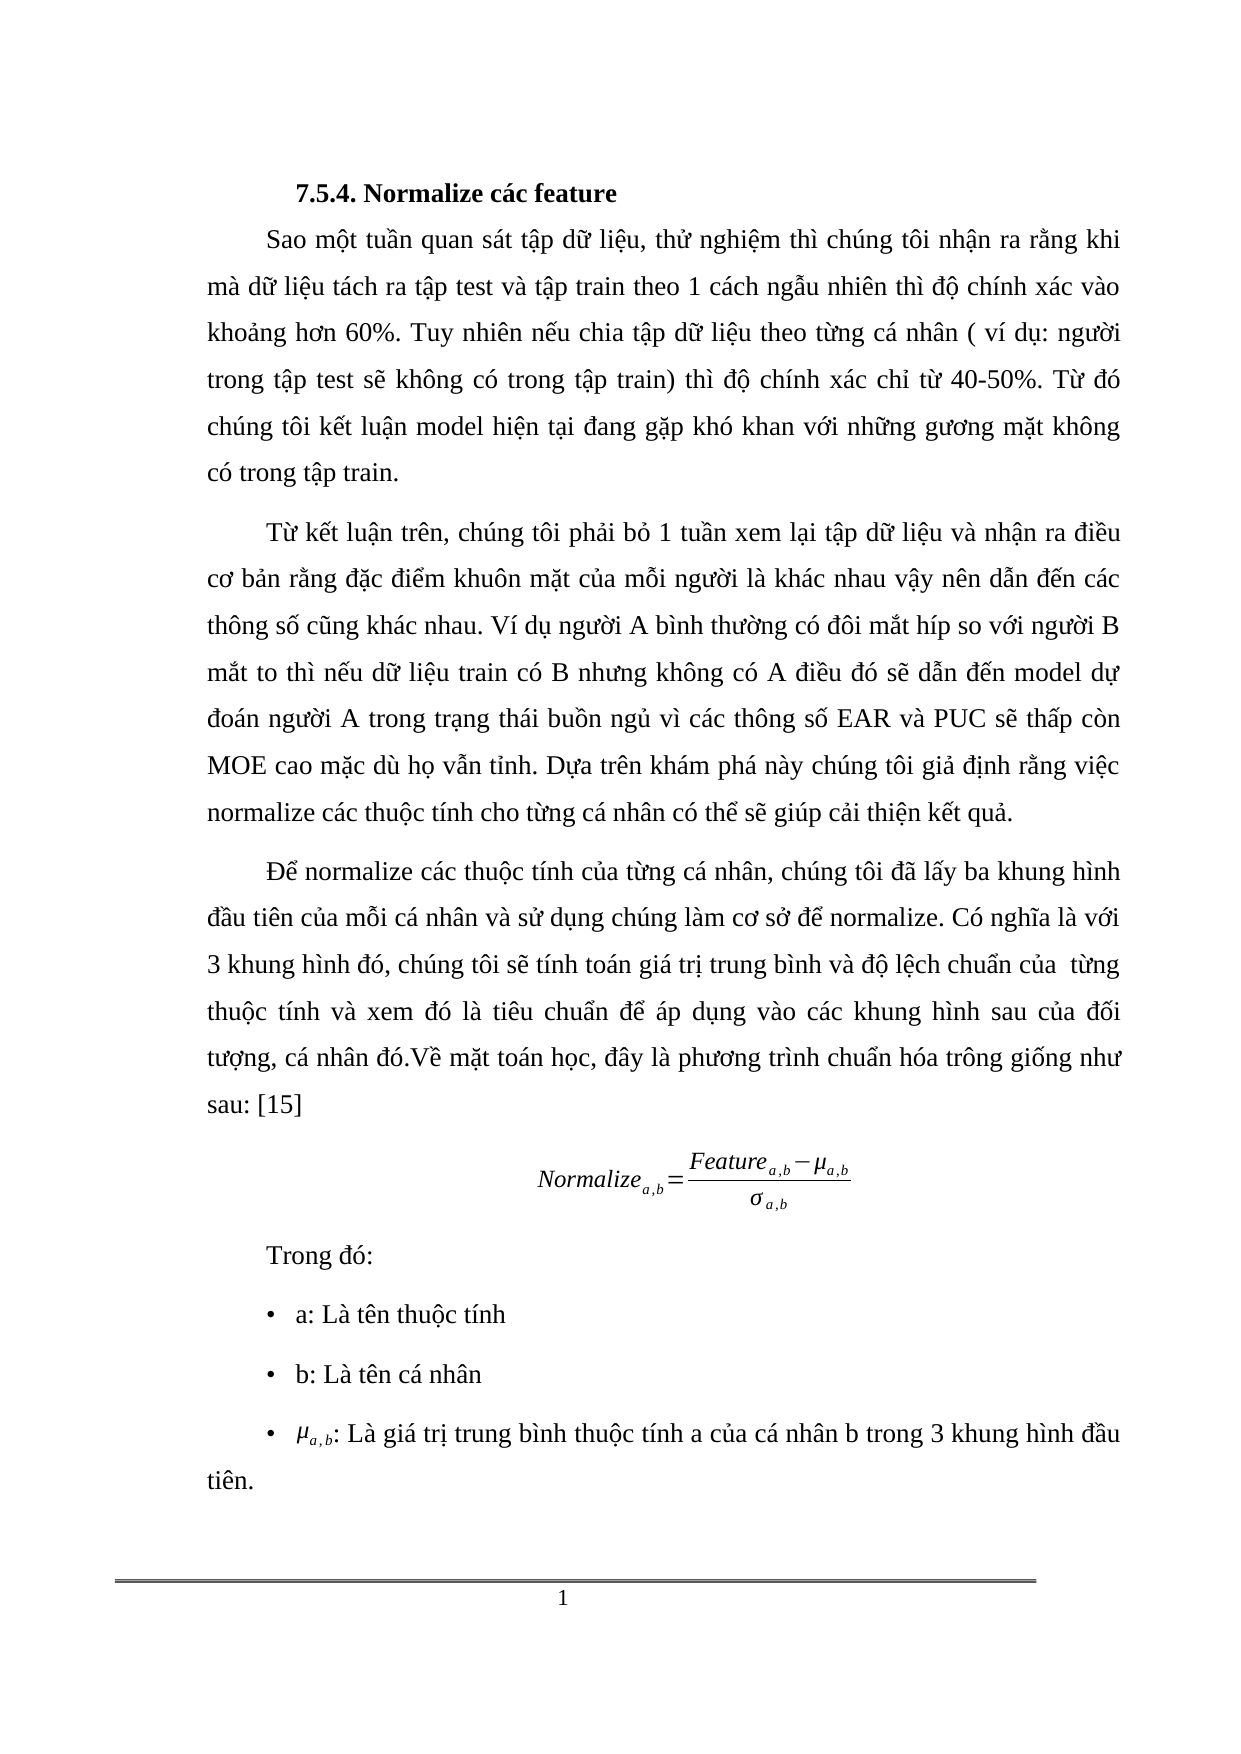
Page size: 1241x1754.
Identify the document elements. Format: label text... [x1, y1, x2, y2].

text Từ kết luận trên, chúng tôi phải bỏ 1 tuần xem lại tập dữ liệu và nhận ra điều cơ bản rằng đặc điểm khuôn mặt của mỗi người là khác nhau vậy nên dẫn đến các thông số cũng khác nhau. Ví dụ người A bình thường có đôi mắt híp so với người B mắt to thì nếu dữ liệu train có B nhưng không có A điều đó sẽ dẫn đến model dự đoán người A trong trạng thái buồn ngủ vì các thông số EAR và PUC sẽ thấp còn MOE cao mặc dù họ vẫn tỉnh. Dựa trên khám phá này chúng tôi giả định rằng việc normalize các thuộc tính cho từng cá nhân có thể sẽ giúp cải thiện kết quả. [207, 516, 1122, 827]
text Để normalize các thuộc tính của từng cá nhân, chúng tôi đã lấy ba khung hình đầu tiên của mỗi cá nhân và sử dụng chúng làm cơ sở để normalize. Có nghĩa là với 3 khung hình đó, chúng tôi sẽ tính toán giá trị trung bình và độ lệch chuẩn của từng thuộc tính và xem đó là tiêu chuẩn để áp dụng vào các khung hình sau của đối tượng, cá nhân đó.Về mặt toán học, đây là phương trình chuẩn hóa trông giống như sau: [207, 855, 1122, 1119]
text Sao một tuần quan sát tập dữ liệu, thử nghiệm thì chúng tôi nhận ra rằng khi mà dữ liệu tách ra tập test và tập train theo 1 cách ngẫu nhiên thì độ chính xác vào khoảng hơn 60%. Tuy nhiên nếu chia tập dữ liệu theo từng cá nhân ( ví dụ: người trong tập test sẽ không có trong tập train) thì độ chính xác chỉ từ 40-50%. Từ đó chúng tôi kết luận model hiện tại đang gặp khó khan với những gương mặt không có trong tập train. [207, 223, 1122, 488]
subtitle 7.5.4. Normalize các feature [207, 177, 1122, 208]
text Trong đó: [207, 1239, 1122, 1271]
list b: Là tên cá nhân [207, 1358, 1122, 1389]
list : Là giá trị trung bình thuộc tính a của cá nhân b trong 3 khung hình đầu tiên. [207, 1417, 1122, 1495]
list a: Là tên thuộc tính [207, 1298, 1122, 1330]
